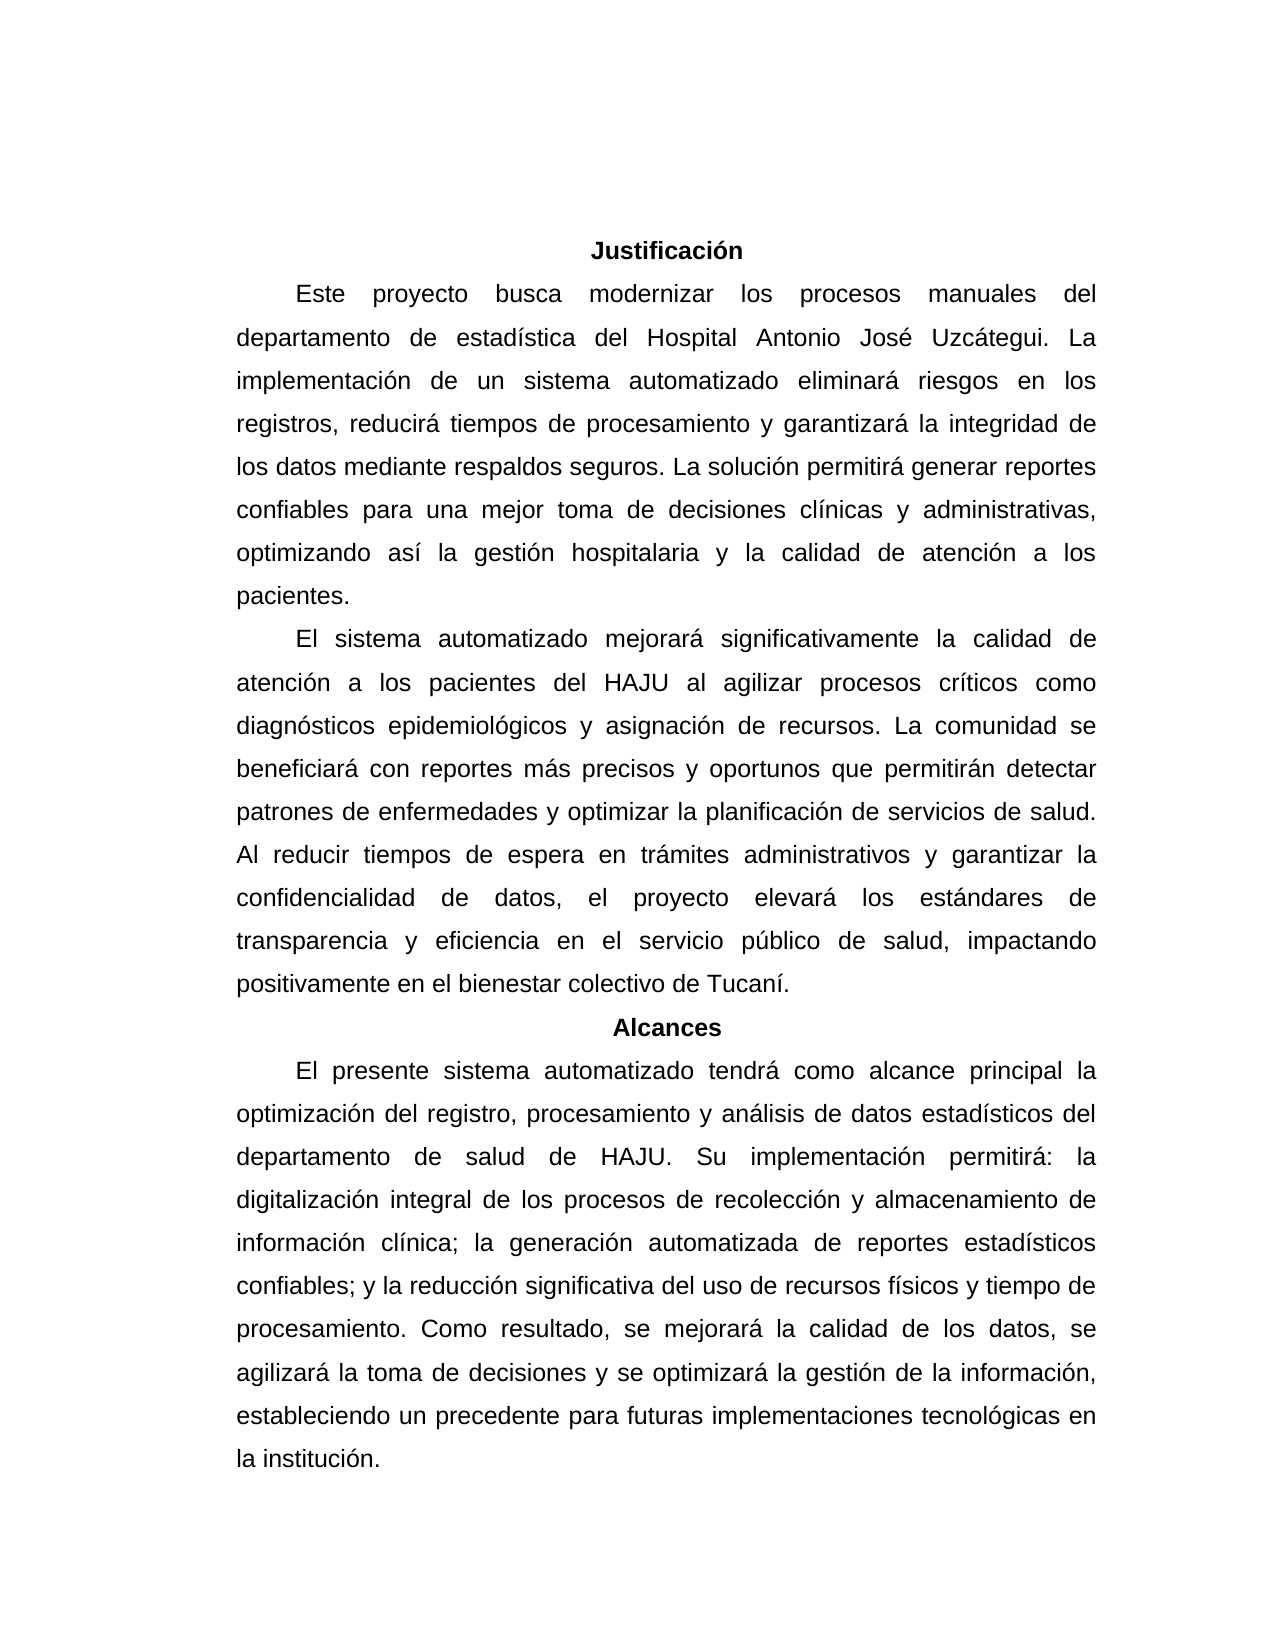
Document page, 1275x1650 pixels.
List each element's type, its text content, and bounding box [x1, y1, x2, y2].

subtitle Justificación [236, 236, 1098, 265]
subtitle Alcances [236, 1012, 1098, 1041]
text El sistema automatizado mejorará significativamente la calidad de atención a los pacientes del HAJU al agilizar procesos críticos como diagnósticos epidemiológicos y asignación de recursos. La comunidad se beneficiará con reportes más precisos y oportunos que permitirán detectar patrones de enfermedades y optimizar la planificación de servicios de salud. Al reducir tiempos de espera en trámites administrativos y garantizar la confidencialidad de datos, el proyecto elevará los estándares de transparencia y eficiencia en el servicio público de salud, impactando positivamente en el bienestar colectivo de Tucaní. [236, 624, 1098, 998]
text El presente sistema automatizado tendrá como alcance principal la optimización del registro, procesamiento y análisis de datos estadísticos del departamento de salud de HAJU. Su implementación permitirá: la digitalización integral de los procesos de recolección y almacenamiento de información clínica; la generación automatizada de reportes estadísticos confiables; y la reducción significativa del uso de recursos físicos y tiempo de procesamiento. Como resultado, se mejorará la calidad de los datos, se agilizará la toma de decisiones y se optimizará la gestión de la información, estableciendo un precedente para futuras implementaciones tecnológicas en la institución. [236, 1056, 1098, 1472]
text Este proyecto busca modernizar los procesos manuales del departamento de estadística del Hospital Antonio José Uzcátegui. La implementación de un sistema automatizado eliminará riesgos en los registros, reducirá tiempos de procesamiento y garantizará la integridad de los datos mediante respaldos seguros. La solución permitirá generar reportes confiables para una mejor toma de decisiones clínicas y administrativas, optimizando así la gestión hospitalaria y la calidad de atención a los pacientes. [236, 279, 1098, 610]
